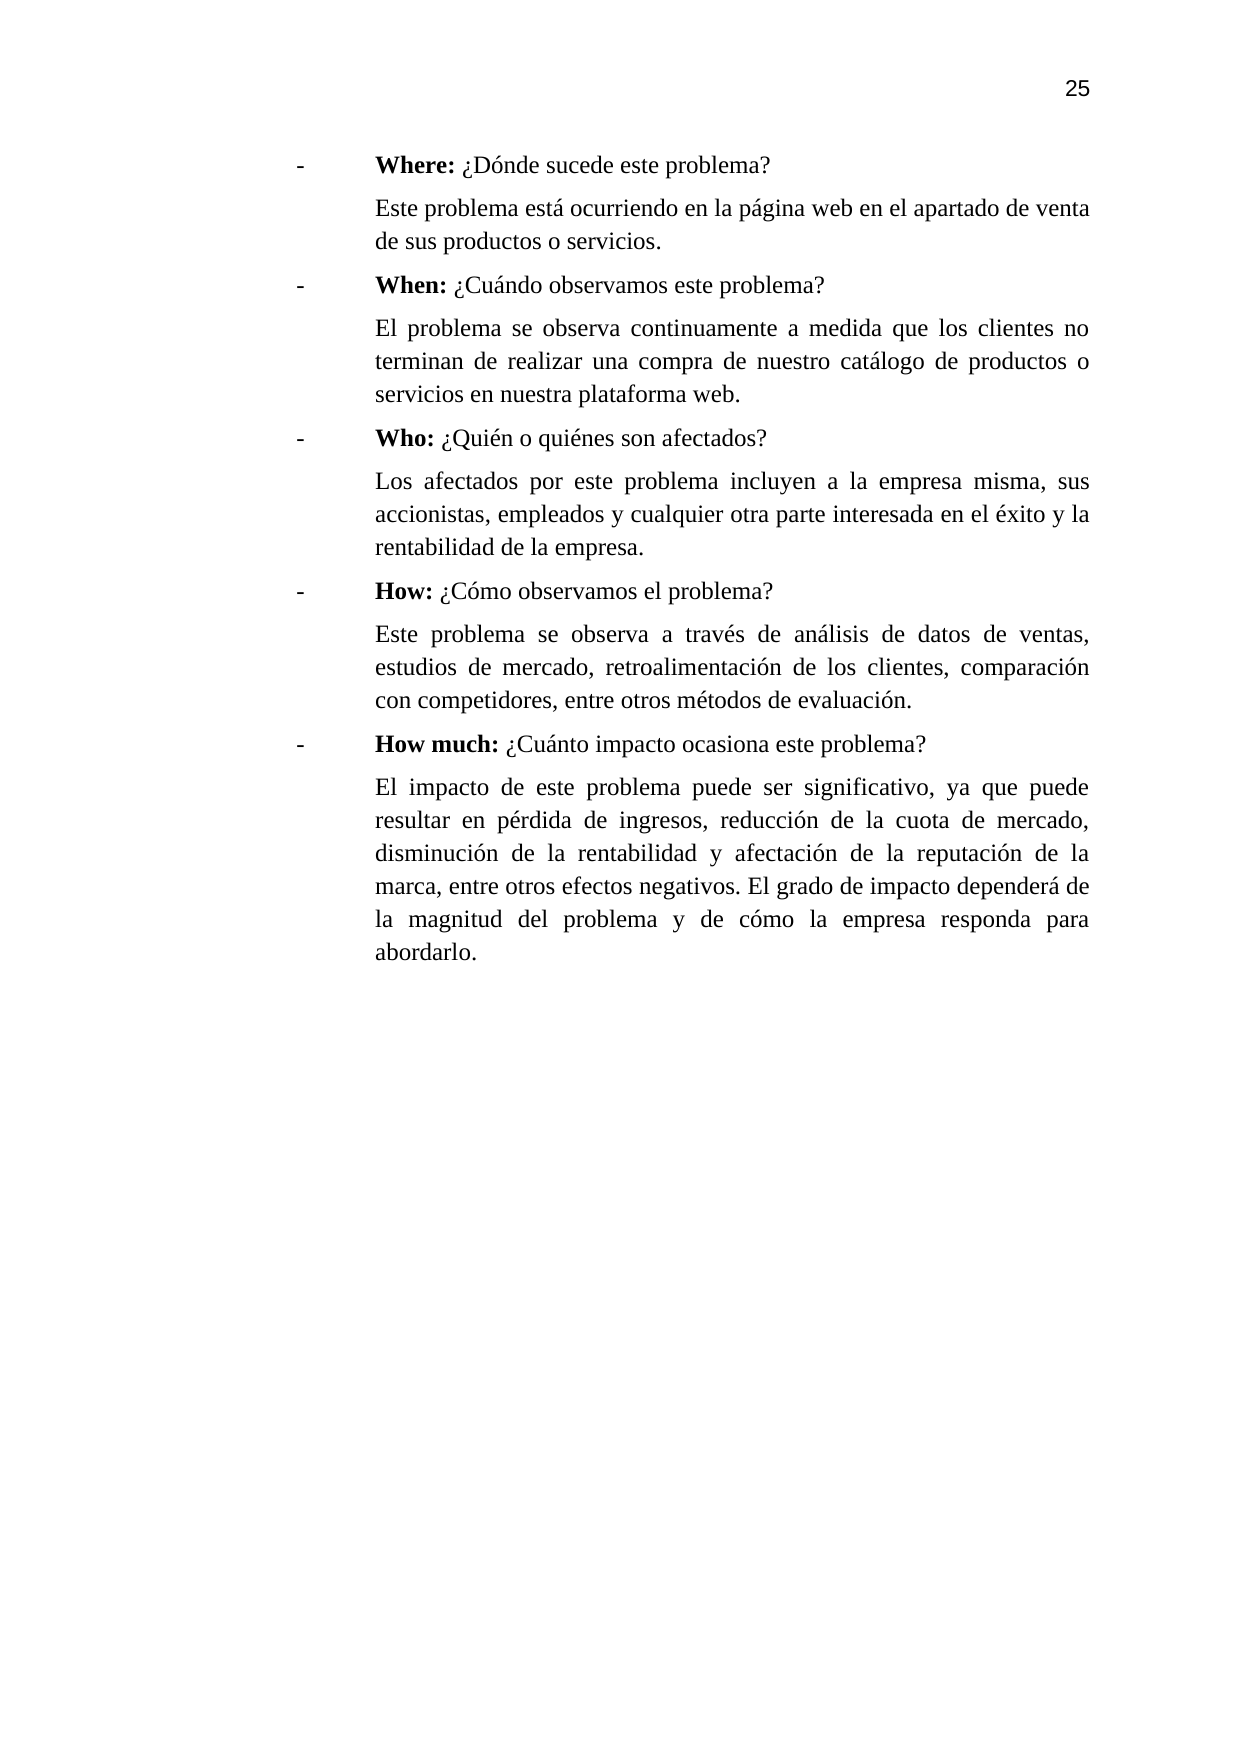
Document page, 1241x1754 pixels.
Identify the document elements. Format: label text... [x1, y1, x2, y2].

text Los afectados por este problema incluyen a la empresa misma, sus accionistas, empleados y cualquier otra parte interesada en el éxito y la rentabilidad de la empresa. [375, 466, 1090, 561]
text El problema se observa continuamente a medida que los clientes no terminan de realizar una compra de nuestro catálogo de productos o servicios en nuestra plataforma web. [375, 313, 1090, 408]
text Este problema se observa a través de análisis de datos de ventas, estudios de mercado, retroalimentación de los clientes, comparación con competidores, entre otros métodos de evaluación. [375, 619, 1090, 714]
list Who: ¿Quién o quiénes son afectados? [296, 423, 1090, 452]
list Where: ¿Dónde sucede este problema? [296, 150, 1090, 179]
list How much: ¿Cuánto impacto ocasiona este problema? [296, 729, 1090, 757]
text El impacto de este problema puede ser significativo, ya que puede resultar en pérdida de ingresos, reducción de la cuota de mercado, disminución de la rentabilidad y afectación de la reputación de la marca, entre otros efectos negativos. El grado de impacto dependerá de la magnitud del problema y de cómo la empresa responda para abordarlo. [375, 772, 1090, 966]
list How: ¿Cómo observamos el problema? [296, 576, 1090, 604]
text Este problema está ocurriendo en la página web en el apartado de venta de sus productos o servicios. [375, 193, 1090, 255]
list When: ¿Cuándo observamos este problema? [296, 270, 1090, 299]
